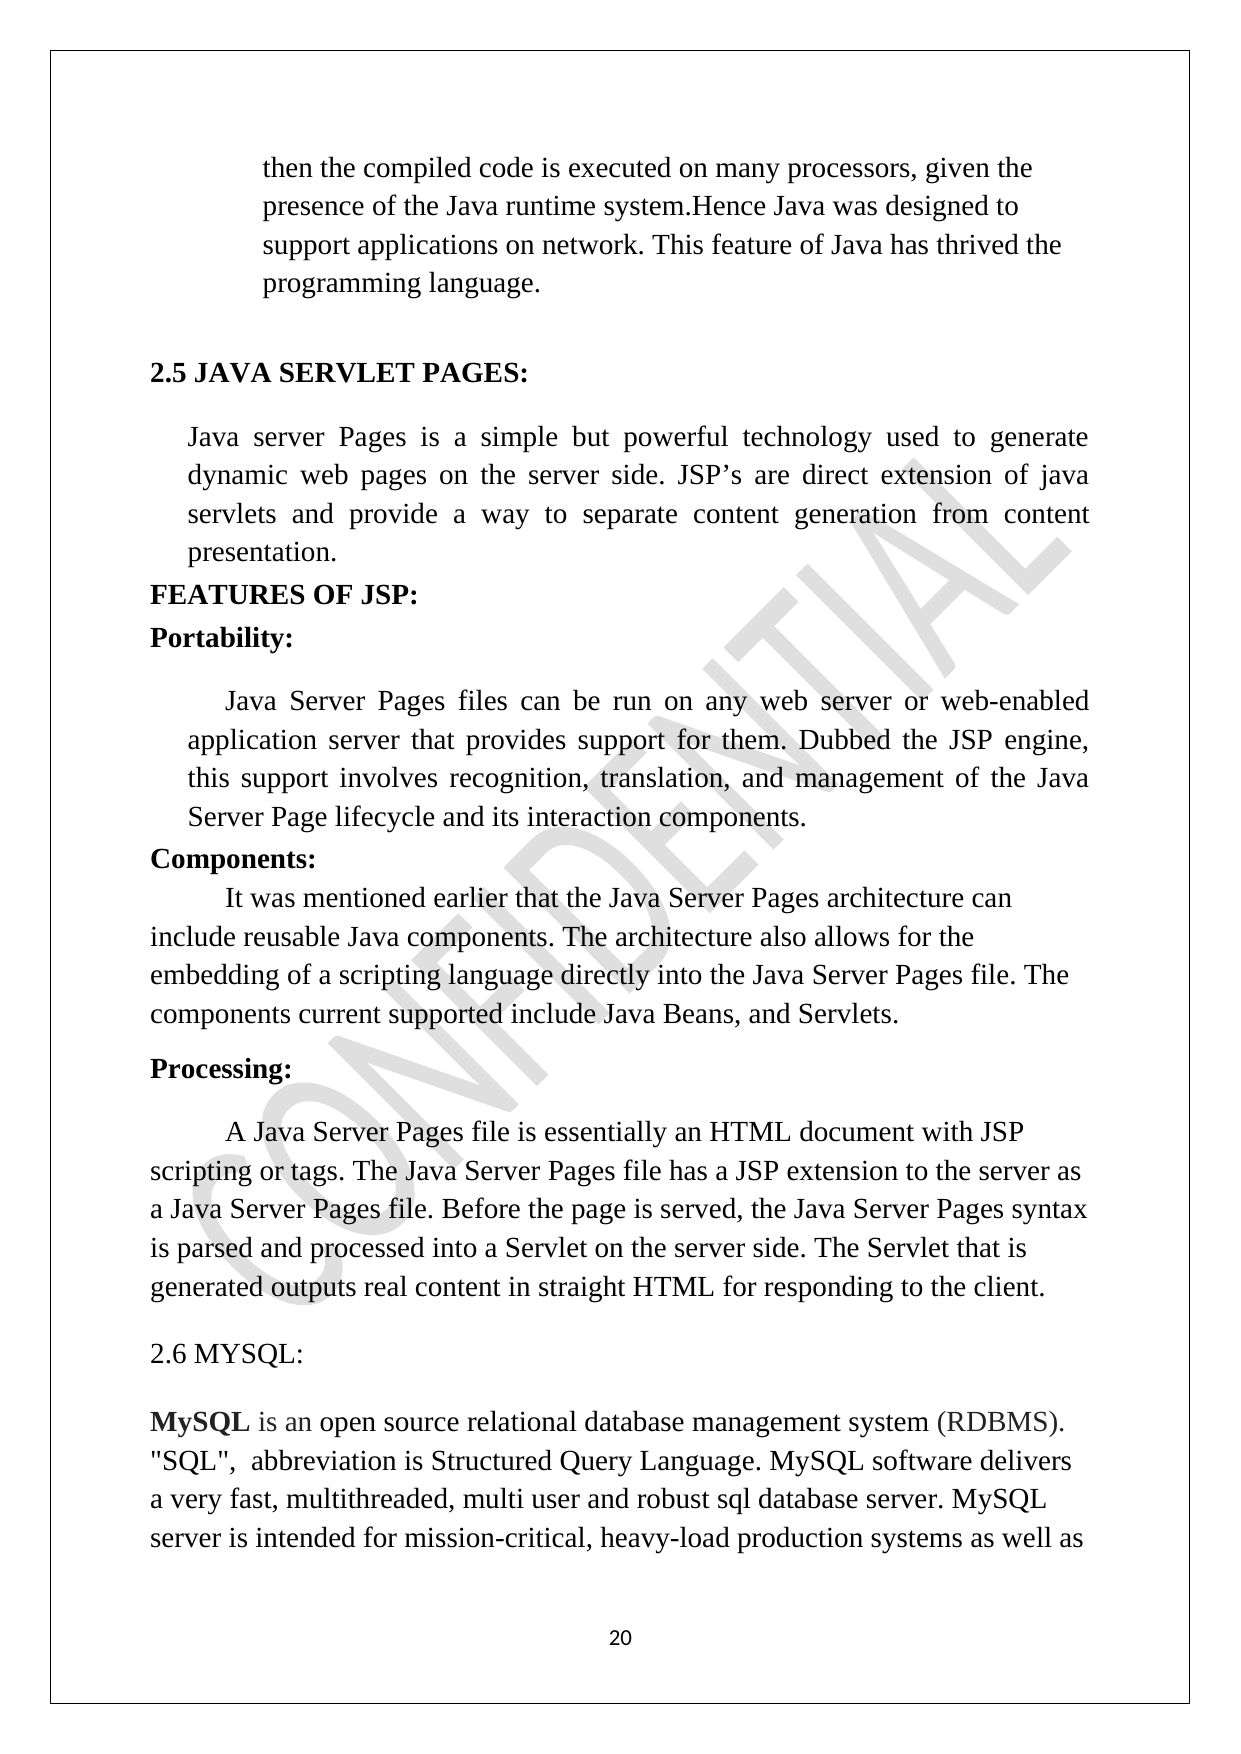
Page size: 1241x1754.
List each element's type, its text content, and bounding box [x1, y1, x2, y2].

text 2.5 JAVA SERVLET PAGES: [150, 355, 1078, 389]
text Java server Pages is a simple but powerful technology used to generate dynamic web pages on the server side. JSP’s are direct extension of java servlets and provide a way to separate content generation from content presentation. [187, 419, 1090, 568]
subtitle Components: [150, 842, 1090, 875]
text 2.6 MYSQL: [150, 1336, 1090, 1370]
text Java Server Pages files can be run on any web server or web-enabled application server that provides support for them. Dubbed the JSP engine, this support involves recognition, translation, and management of the Java Server Page lifecycle and its interaction components. [187, 683, 1090, 832]
text A Java Server Pages file is essentially an HTML document with JSP scripting or tags. The Java Server Pages file has a JSP extension to the server as a Java Server Pages file. Before the page is served, the Java Server Pages syntax is parsed and processed into a Servlet on the server side. The Servlet that is generated outputs real content in straight HTML for responding to the client. [150, 1114, 1090, 1302]
subtitle Processing: [150, 1051, 1090, 1084]
subtitle Portability: [150, 620, 1090, 653]
subtitle FEATURES OF JSP: [150, 577, 1090, 611]
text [150, 1404, 1090, 1553]
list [262, 150, 1078, 299]
text It was mentioned earlier that the Java Server Pages architecture can include reusable Java components. The architecture also allows for the embedding of a scripting language directly into the Java Server Pages file. The components current supported include Java Beans, and Servlets. [150, 880, 1090, 1029]
